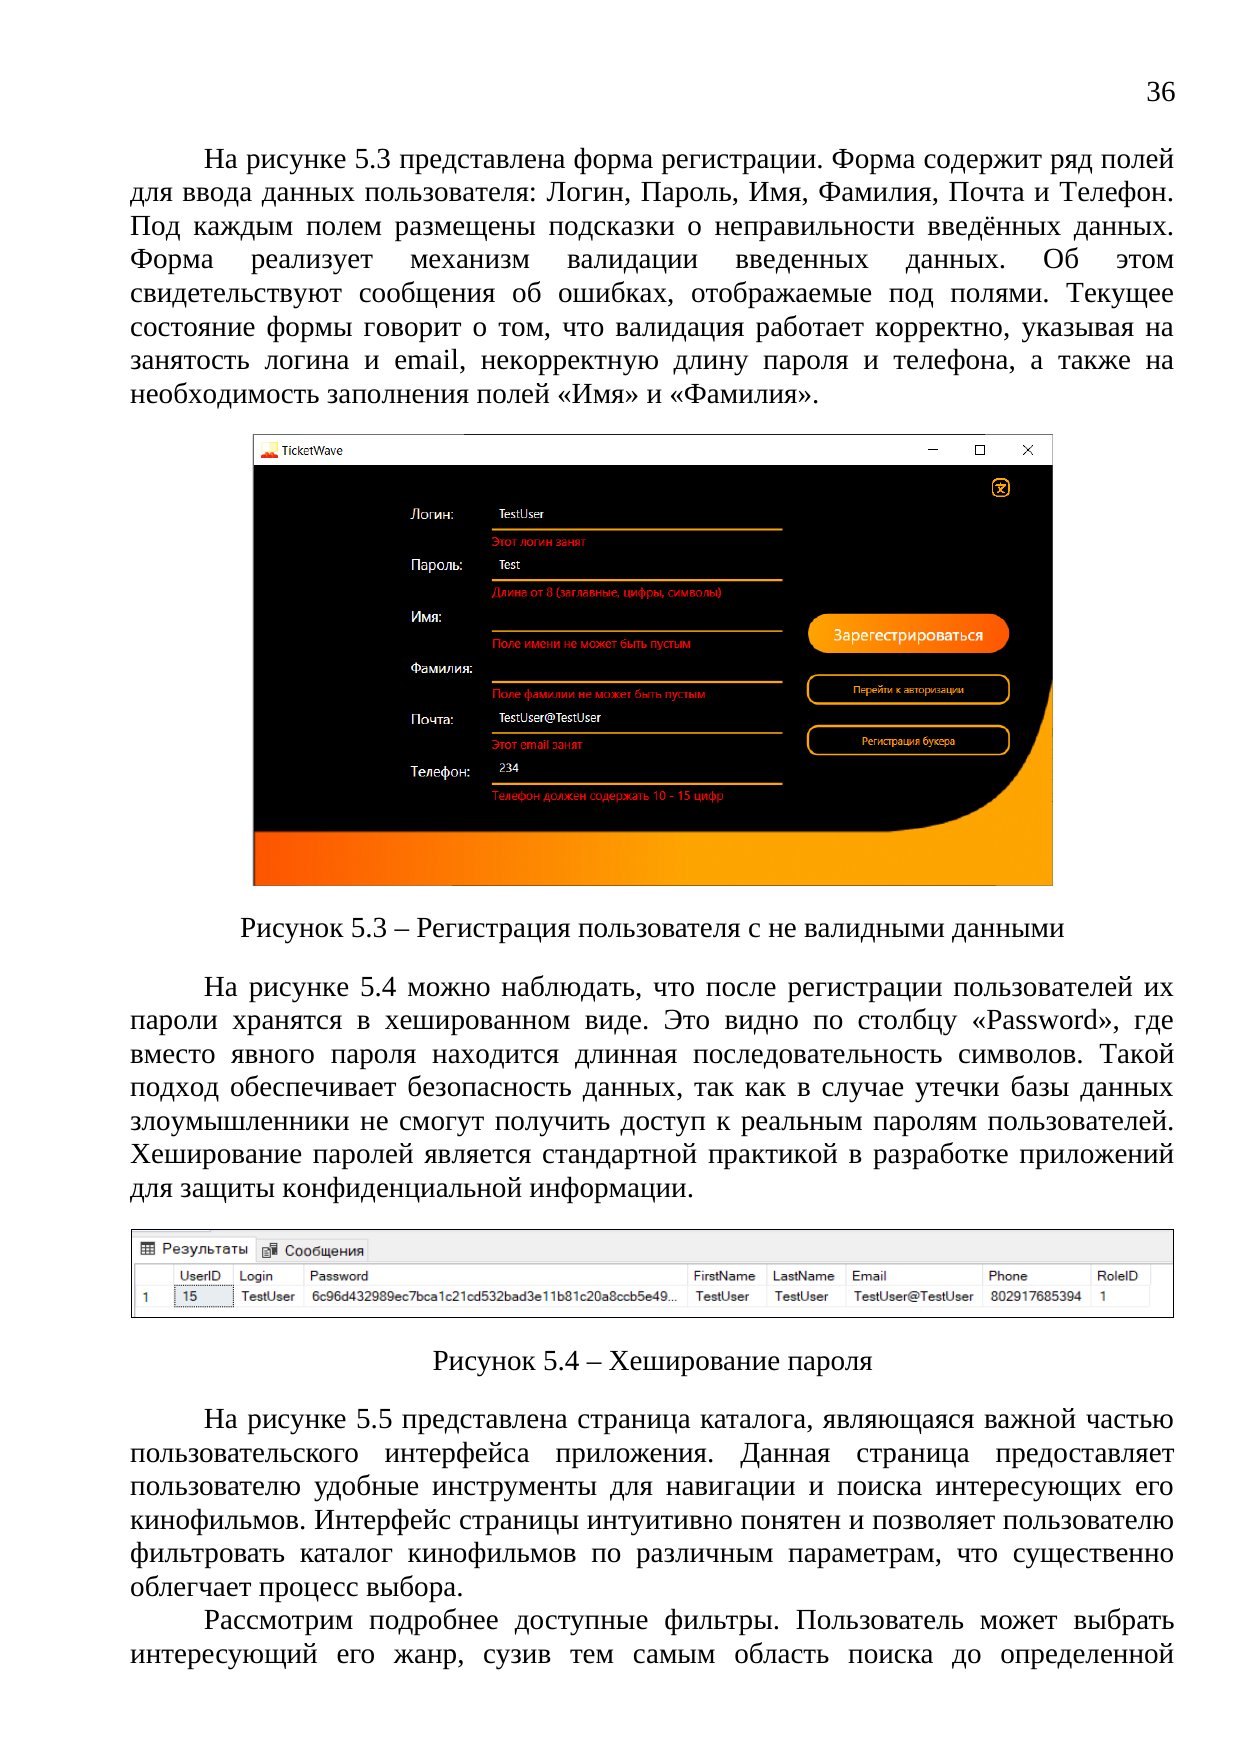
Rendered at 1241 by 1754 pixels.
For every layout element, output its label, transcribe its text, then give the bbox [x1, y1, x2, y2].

text На рисунке 5.4 можно наблюдать, что после регистрации пользователей их пароли хранятся в хешированном виде. Это видно по столбцу «Password», где вместо явного пароля находится длинная последовательность символов. Такой подход обеспечивает безопасность данных, так как в случае утечки базы данных злоумышленники не смогут получить доступ к реальным паролям пользователей. Хеширование паролей является стандартной практикой в разработке приложений для защиты конфиденциальной информации. [130, 969, 1175, 1204]
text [130, 1602, 1175, 1669]
picture [252, 434, 1053, 886]
text На рисунке 5.3 представлена форма регистрации. Форма содержит ряд полей для ввода данных пользователя: Логин, Пароль, Имя, Фамилия, Почта и Телефон. Под каждым полем размещены подсказки о неправильности введённых данных. Форма реализует механизм валидации введенных данных. Об этом свидетельствуют сообщения об ошибках, отображаемые под полями. Текущее состояние формы говорит о том, что валидация работает корректно, указывая на занятость логина и email, некорректную длину пароля и телефона, а также на необходимость заполнения полей «Имя» и «Фамилия». [130, 141, 1175, 409]
text Рисунок 5.3 – Регистрация пользователя с не валидными данными [130, 910, 1175, 944]
picture [132, 1230, 1173, 1317]
text Рисунок 5.4 – Хеширование пароля [130, 1343, 1175, 1376]
text На рисунке 5.5 представлена страница каталога, являющаяся важной частью пользовательского интерфейса приложения. Данная страница предоставляет пользователю удобные инструменты для навигации и поиска интересующих его кинофильмов. Интерфейс страницы интуитивно понятен и позволяет пользователю фильтровать каталог кинофильмов по различным параметрам, что существенно облегчает процесс выбора. [130, 1401, 1175, 1602]
